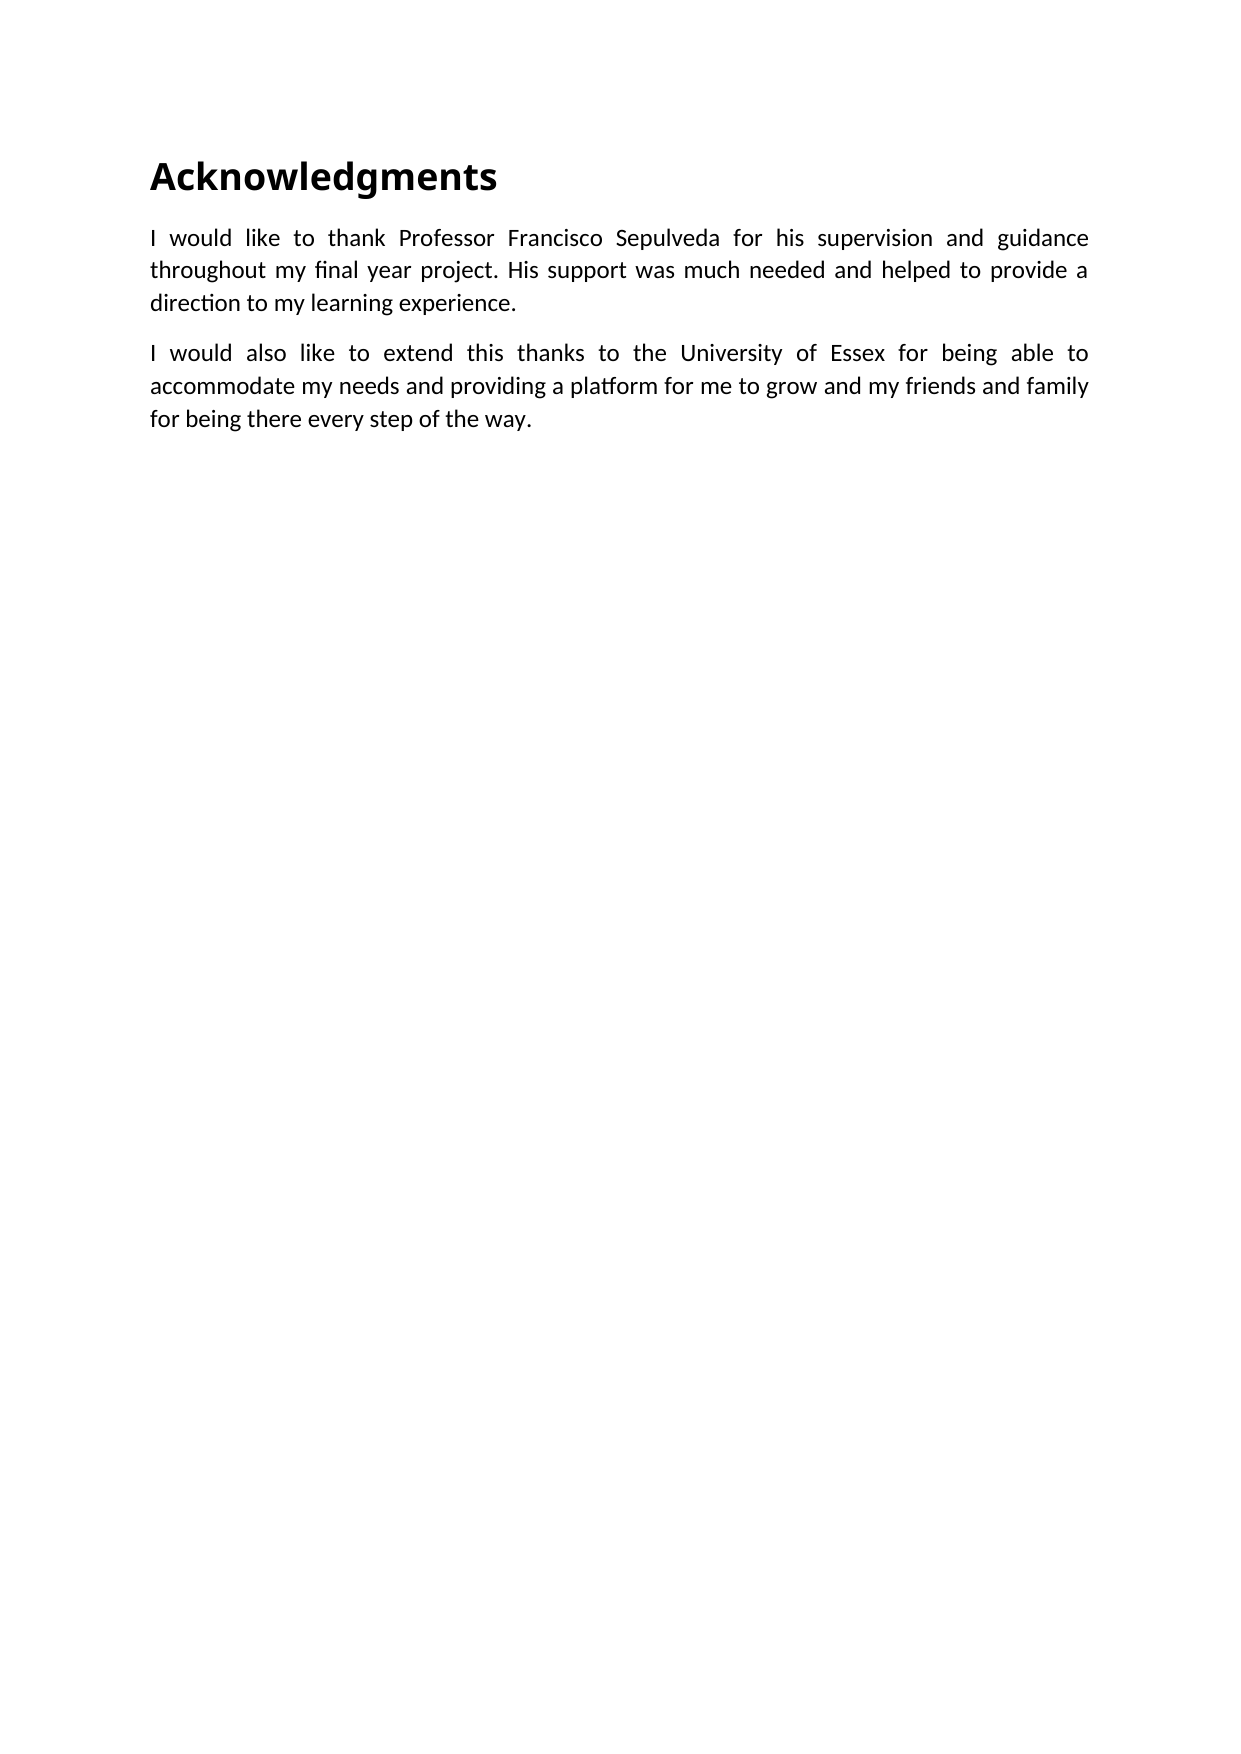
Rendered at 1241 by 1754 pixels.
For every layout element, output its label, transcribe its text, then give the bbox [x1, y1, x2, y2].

text I would like to thank Professor Francisco Sepulveda for his supervision and guidance throughout my final year project. His support was much needed and helped to provide a direction to my learning experience. [150, 222, 1090, 318]
text I would also like to extend this thanks to the University of Essex for being able to accommodate my needs and providing a platform for me to grow and my friends and family for being there every step of the way. [150, 337, 1090, 433]
text Acknowledgments [150, 150, 1090, 201]
